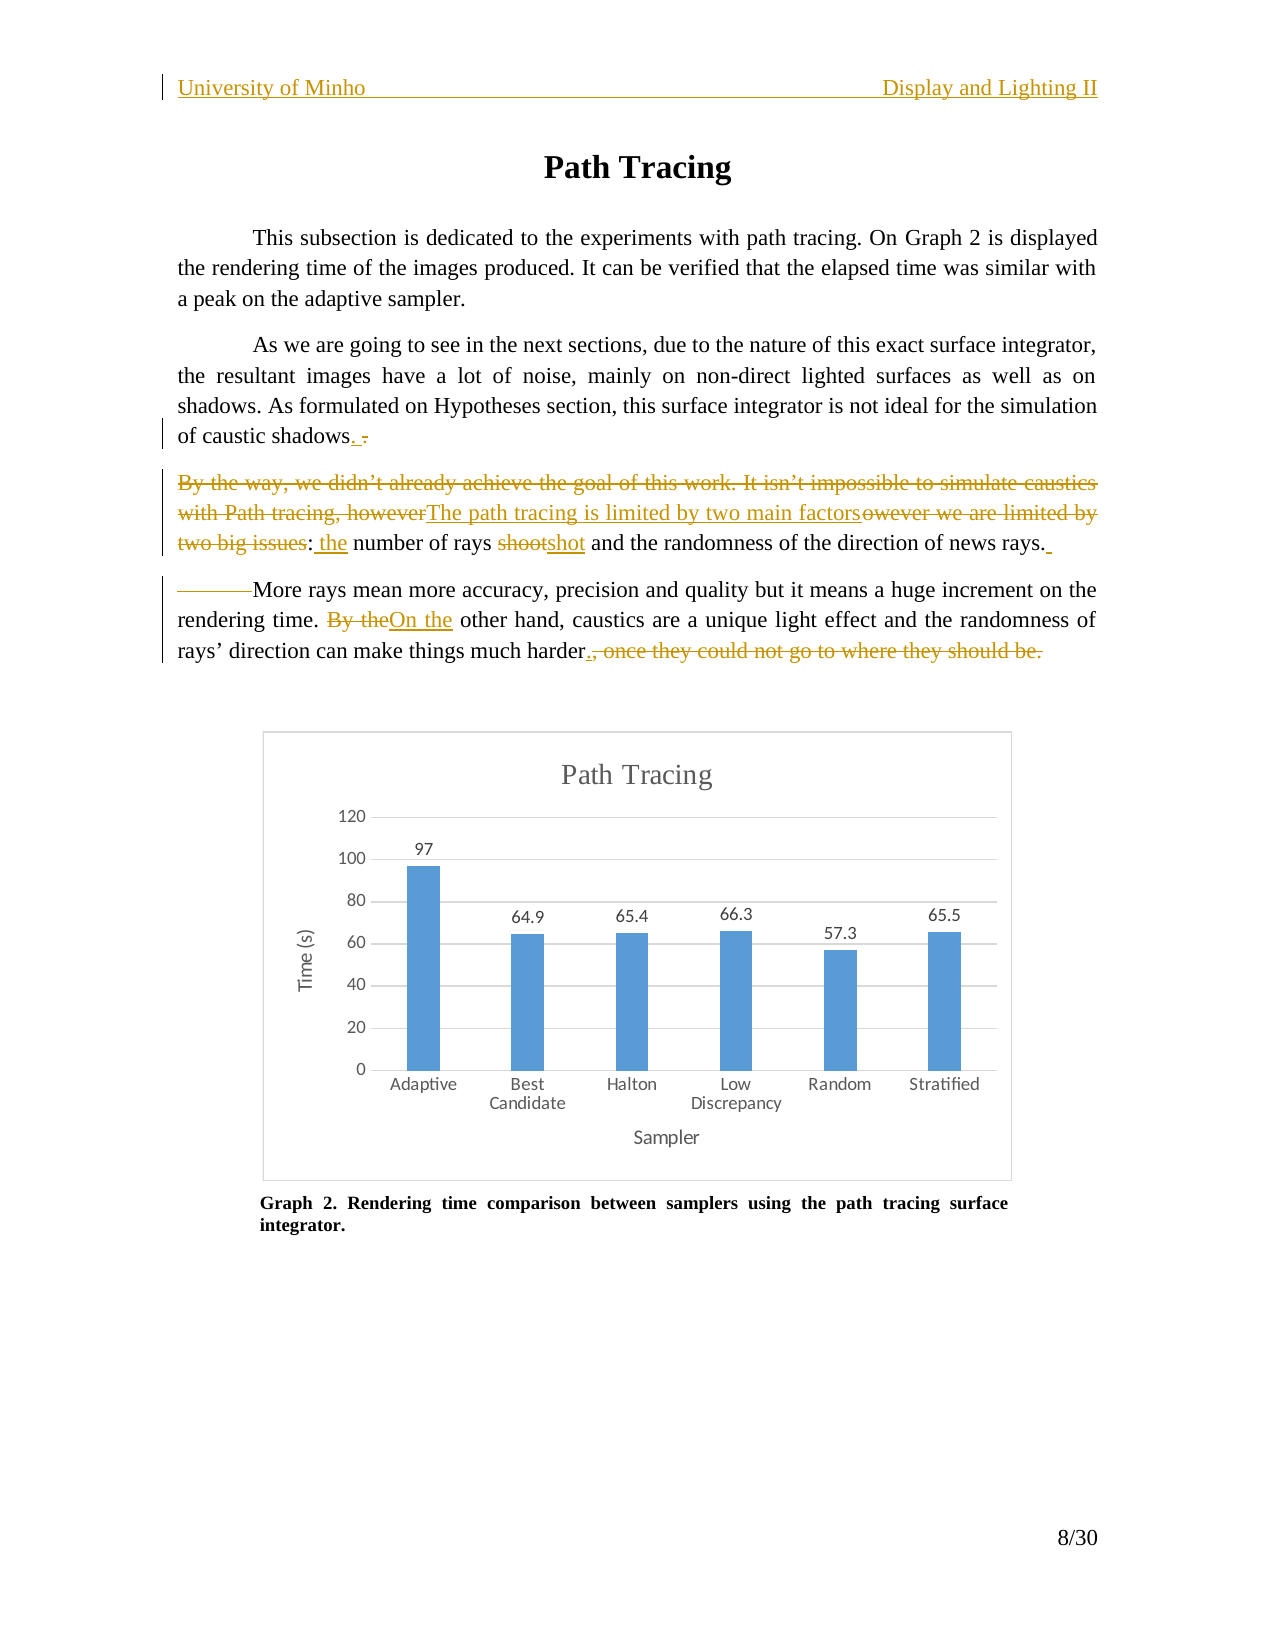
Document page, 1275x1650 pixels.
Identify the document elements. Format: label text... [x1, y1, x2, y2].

text : number of rays and the randomness of the direction of news rays. [177, 484, 1098, 556]
text This subsection is dedicated to the experiments with path tracing. On Graph 2 is displayed the rendering time of the images produced. It can be verified that the elapsed time was similar with a peak on the adaptive sampler. [177, 224, 1098, 311]
text As we are going to see in the next sections, due to the nature of this exact surface integrator, the resultant images have a lot of noise, mainly on non-direct lighted surfaces as well as on shadows. As formulated on Hypotheses section, this surface integrator is not ideal for the simulation of caustic shadows [177, 332, 1098, 448]
subtitle Path Tracing [177, 148, 1098, 186]
text More rays mean more accuracy, precision and quality but it means a huge increment on the rendering time. other hand, caustics are a unique light effect and the randomness of rays’ direction can make things much harder [177, 576, 1098, 663]
text : number of rays and the randomness of the direction of news rays. [177, 469, 1098, 483]
